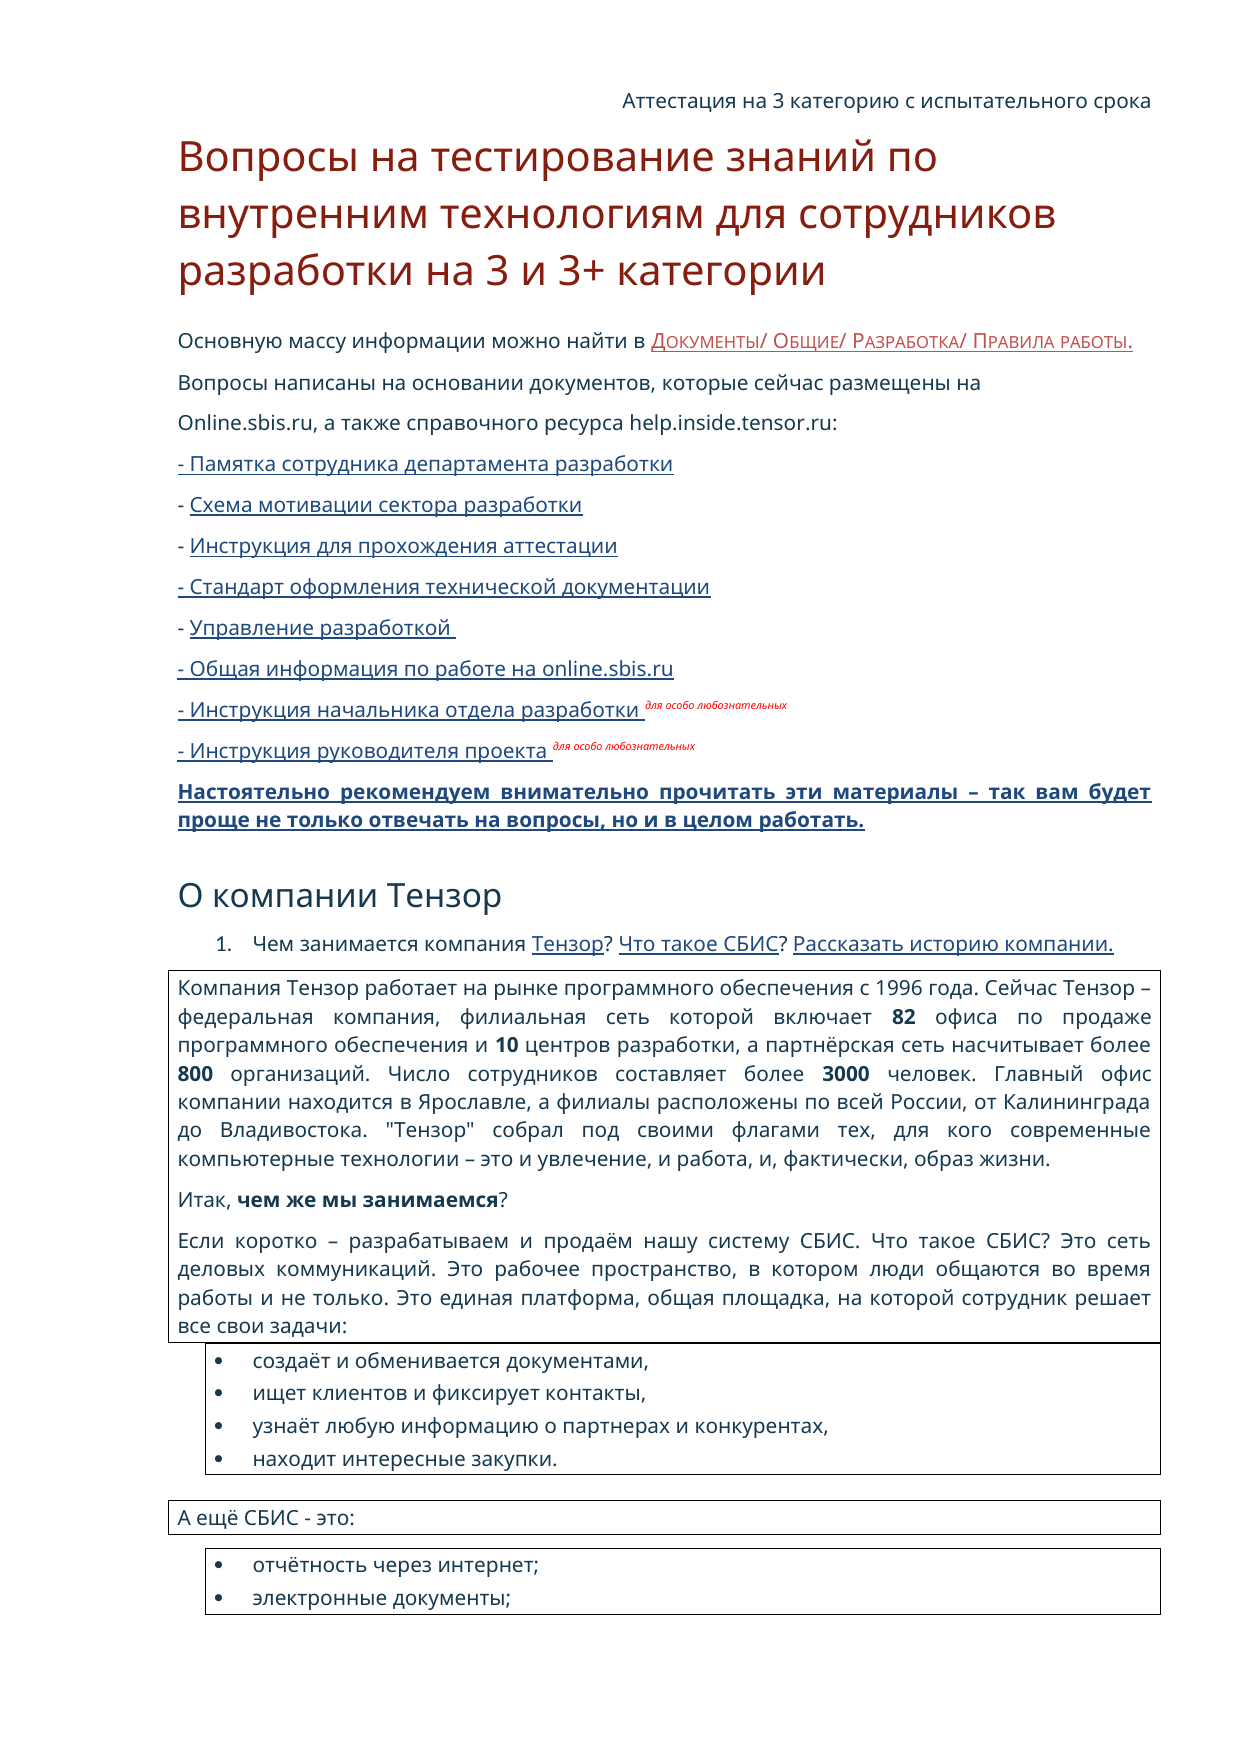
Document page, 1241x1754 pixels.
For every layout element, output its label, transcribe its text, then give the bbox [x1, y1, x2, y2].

text Вопросы написаны на основании документов, которые сейчас размещены на [177, 368, 1152, 396]
list создаёт и обменивается документами, [206, 1344, 1160, 1374]
text Вопросы на тестирование знаний по внутренним технологиям для сотрудников разработки на 3 и 3+ категории [177, 127, 1152, 297]
text О компании Тензор [177, 871, 1152, 917]
list узнаёт любую информацию о партнерах и конкурентах, [206, 1408, 1160, 1439]
list находит интересные закупки. [206, 1441, 1160, 1474]
text - Стандарт оформления технической документации [177, 572, 1152, 601]
text Компания Тензор работает на рынке программного обеспечения с 1996 года. Сейчас Тензор – федеральная компания, филиальная сеть которой включает 82 офиса по продаже программного обеспечения и 10 центров разработки, а партнёрская сеть насчитывает более 800 организаций. Число сотрудников составляет более 3000 человек. Главный офис компании находится в Ярославле, а филиалы расположены по всей России, от Калининграда до Владивостока. "Тензор" собрал под своими флагами тех, для кого современные компьютерные технологии – это и увлечение, и работа, и, фактически, образ жизни. [169, 971, 1160, 1172]
text - Схема мотивации сектора разработки [177, 490, 1152, 519]
text Online.sbis.ru, а также справочного ресурса help.inside.tensor.ru: [177, 408, 1152, 437]
list отчётность через интернет; [206, 1549, 1160, 1579]
text - Управление разработкой [177, 613, 1152, 642]
text - Общая информация по работе на online.sbis.ru [177, 654, 1152, 683]
text Основную массу информации можно найти в Документы/ Общие/ Разработка/ Правила работы. [177, 327, 1152, 355]
text - Инструкция руководителя проекта для особо любознательных [177, 736, 1152, 764]
list ищет клиентов и фиксирует контакты, [206, 1375, 1160, 1407]
text Настоятельно рекомендуем внимательно прочитать эти материалы – так вам будет проще не только отвечать на вопросы, но и в целом работать. [177, 777, 1152, 801]
list Чем занимается компания Тензор? Что такое СБИС? Рассказать историю компании. [215, 929, 1152, 958]
list Если коротко – разрабатываем и продаём нашу систему СБИС. Что такое СБИС? Это сеть деловых коммуникаций. Это рабочее пространство, в котором люди общаются во время работы и не только. Это единая платформа, общая площадка, на которой сотрудник решает все свои задачи: [169, 1223, 1160, 1342]
text Итак, чем же мы занимаемся? [169, 1182, 1160, 1213]
list электронные документы; [206, 1580, 1160, 1614]
text А ещё СБИС - это: [169, 1501, 1160, 1534]
text - Инструкция для прохождения аттестации [177, 531, 1152, 560]
text - Памятка сотрудника департамента разработки [177, 449, 1152, 478]
text Настоятельно рекомендуем внимательно прочитать эти материалы – так вам будет проще не только отвечать на вопросы, но и в целом работать. [177, 802, 1152, 834]
text - Инструкция начальника отдела разработки для особо любознательных [177, 695, 1152, 723]
